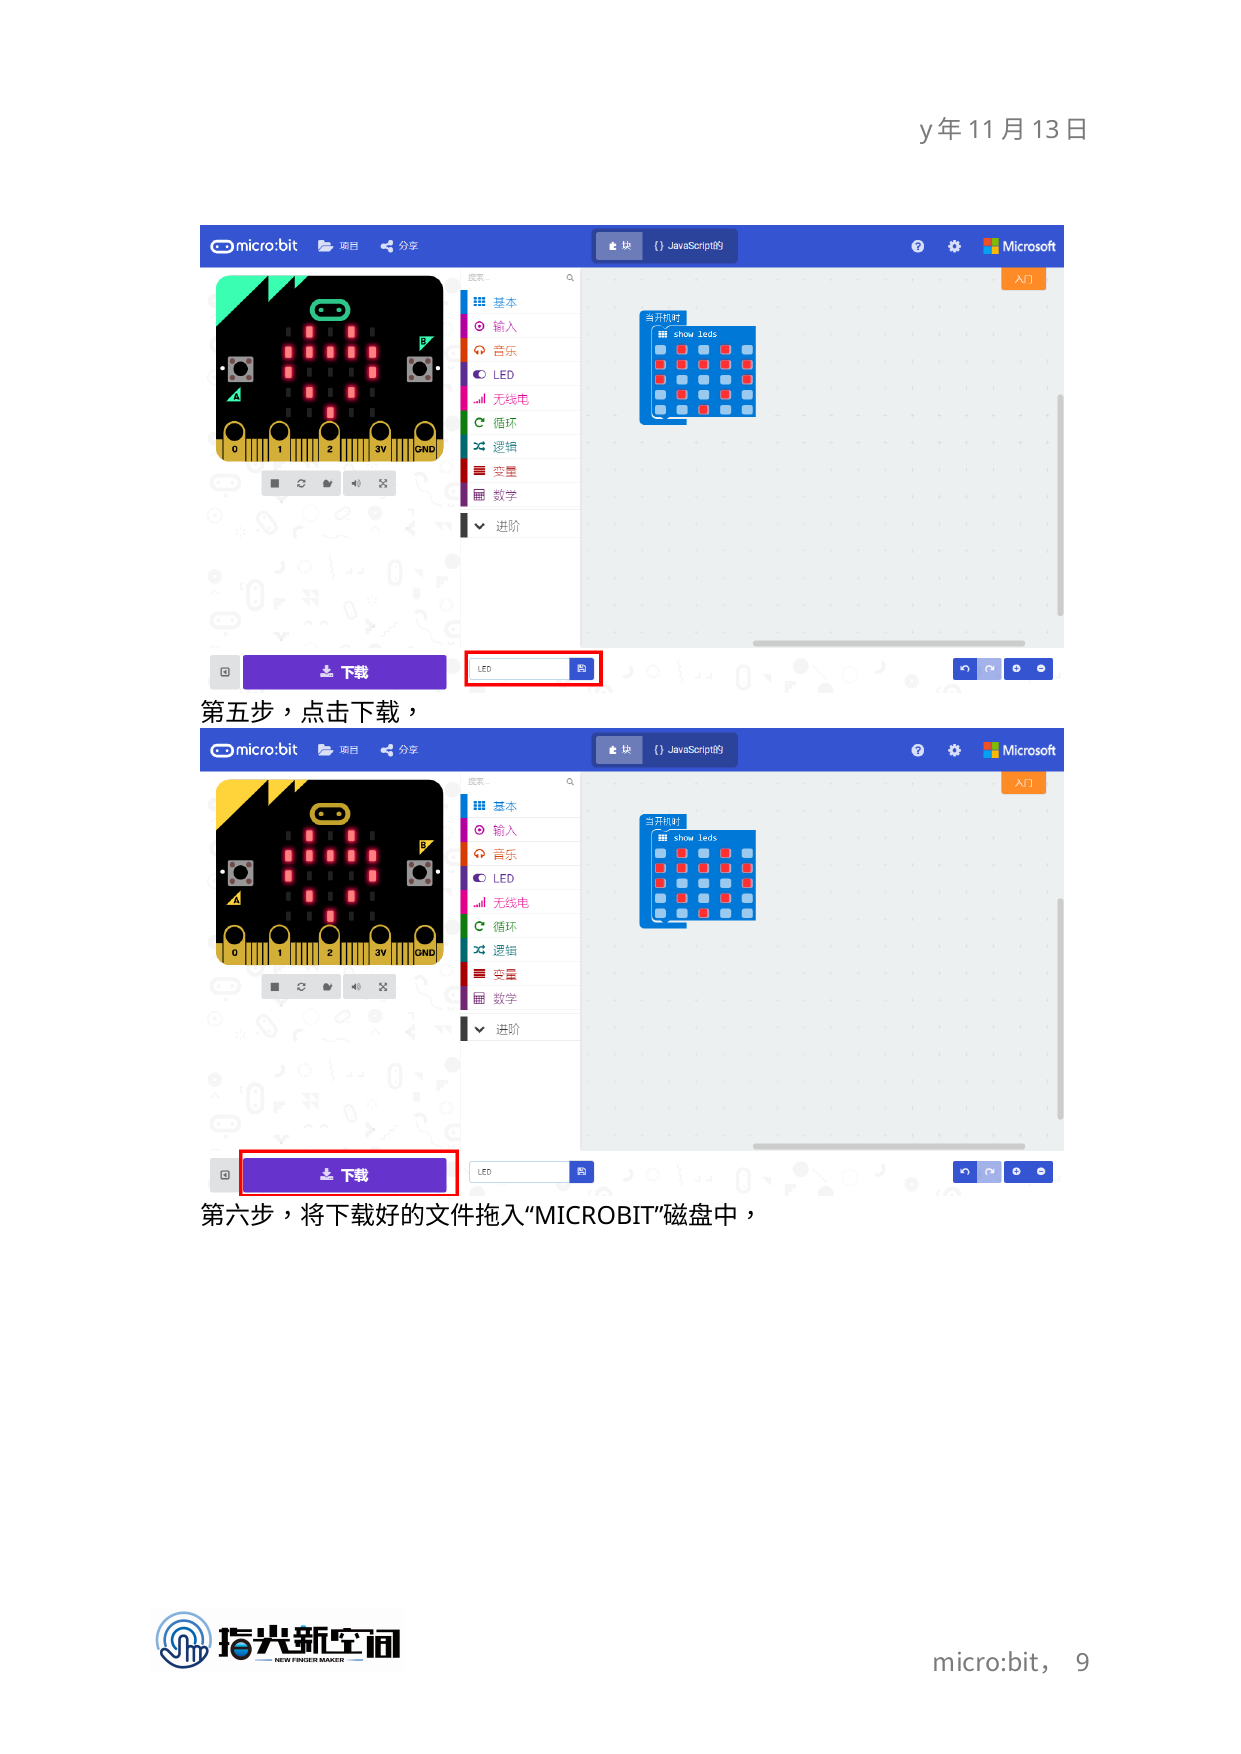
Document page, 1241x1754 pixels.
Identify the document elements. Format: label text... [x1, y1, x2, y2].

picture [200, 225, 1064, 693]
text 第六步，将下载好的文件拖入“MICROBIT”磁盘中， [150, 1196, 1090, 1232]
text 第五步，点击下载， [150, 692, 1090, 728]
picture [150, 1609, 404, 1672]
picture [200, 728, 1064, 1196]
